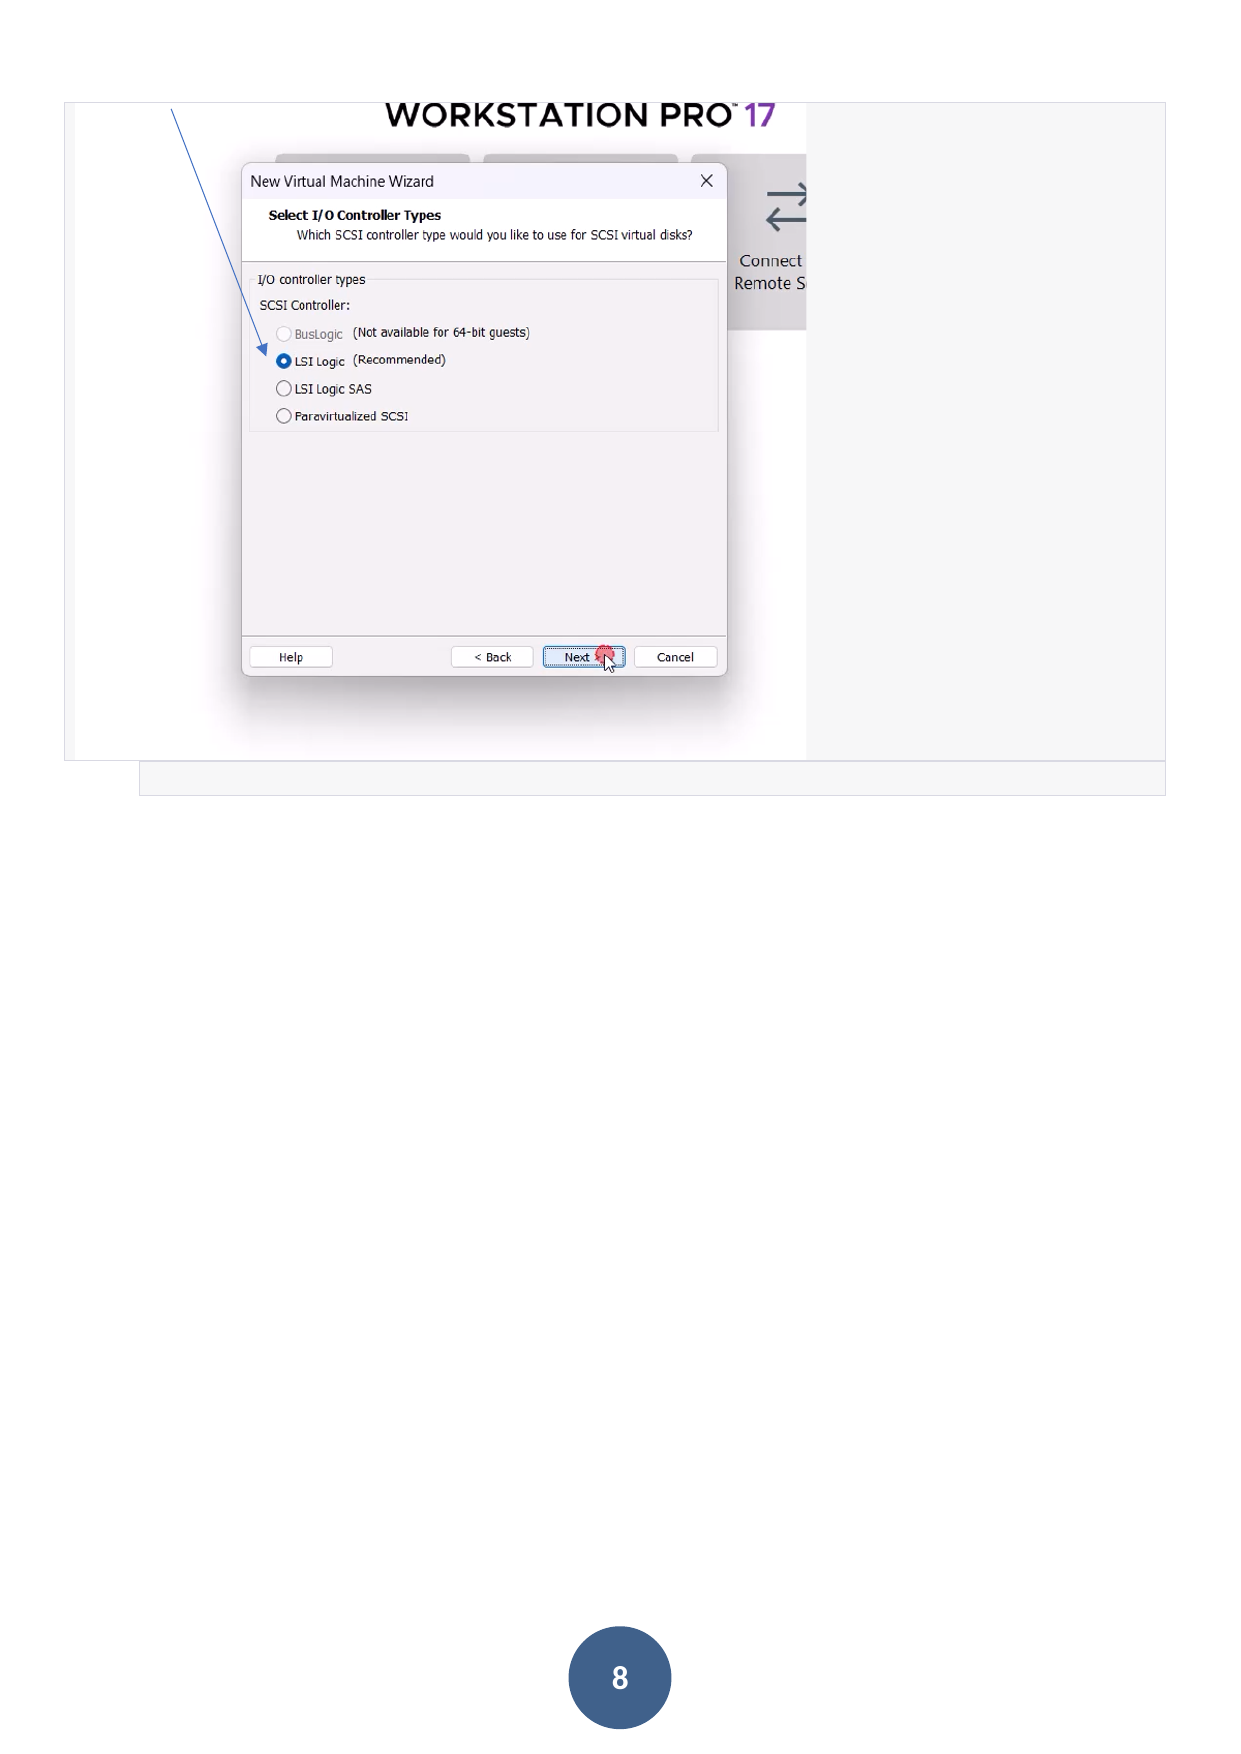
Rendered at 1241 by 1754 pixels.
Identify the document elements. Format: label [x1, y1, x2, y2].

picture [75, 103, 807, 760]
